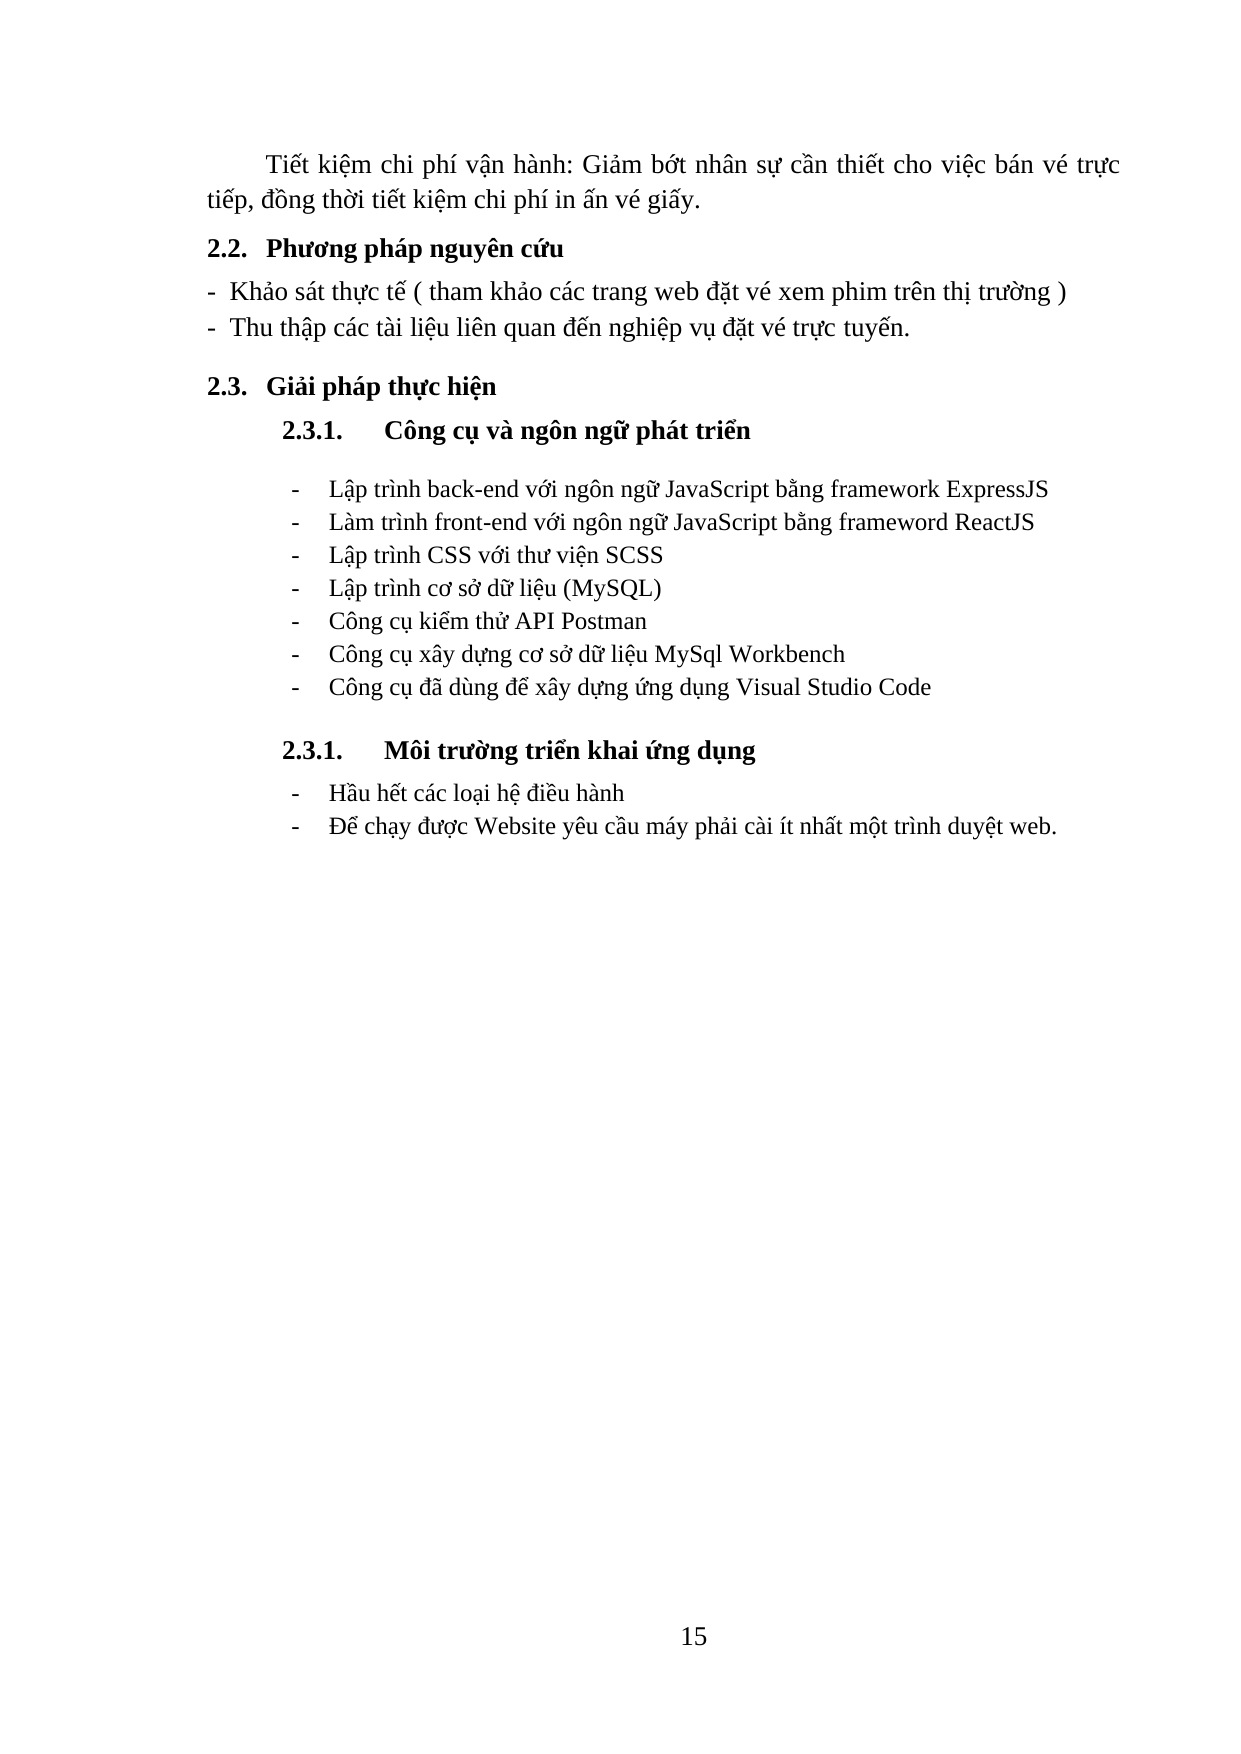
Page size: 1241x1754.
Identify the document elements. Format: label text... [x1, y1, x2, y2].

subtitle Môi trường triển khai ứng dụng [282, 734, 1107, 766]
subtitle Giải pháp thực hiện [207, 370, 1107, 401]
list Công cụ kiểm thử API Postman [291, 606, 1116, 635]
list Lập trình CSS với thư viện SCSS [291, 540, 1116, 569]
subtitle Phương pháp nguyên cứu [207, 232, 1107, 263]
list Lập trình back-end với ngôn ngữ JavaScript bằng framework ExpressJS [291, 474, 1116, 503]
list Công cụ đã dùng để xây dựng ứng dụng Visual Studio Code [291, 672, 1116, 701]
text Tiết kiệm chi phí vận hành: Giảm bớt nhân sự cần thiết cho việc bán vé trực tiếp, đồng thời tiết kiệm chi phí in ấn vé giấy. [207, 148, 1122, 214]
list Công cụ xây dựng cơ sở dữ liệu MySql Workbench [291, 639, 1116, 668]
text - Thu thập các tài liệu liên quan đến nghiệp vụ đặt vé trực tuyến. [207, 311, 1122, 342]
text - Khảo sát thực tế ( tham khảo các trang web đặt vé xem phim trên thị trường ) [207, 275, 1122, 306]
list Hầu hết các loại hệ điều hành [291, 778, 1122, 807]
list Để chạy được Website yêu cầu máy phải cài ít nhất một trình duyệt web. [291, 811, 1116, 840]
list Lập trình cơ sở dữ liệu (MySQL) [291, 573, 1116, 602]
list Làm trình front-end với ngôn ngữ JavaScript bằng frameword ReactJS [291, 507, 1116, 536]
subtitle Công cụ và ngôn ngữ phát triển [282, 414, 1107, 445]
